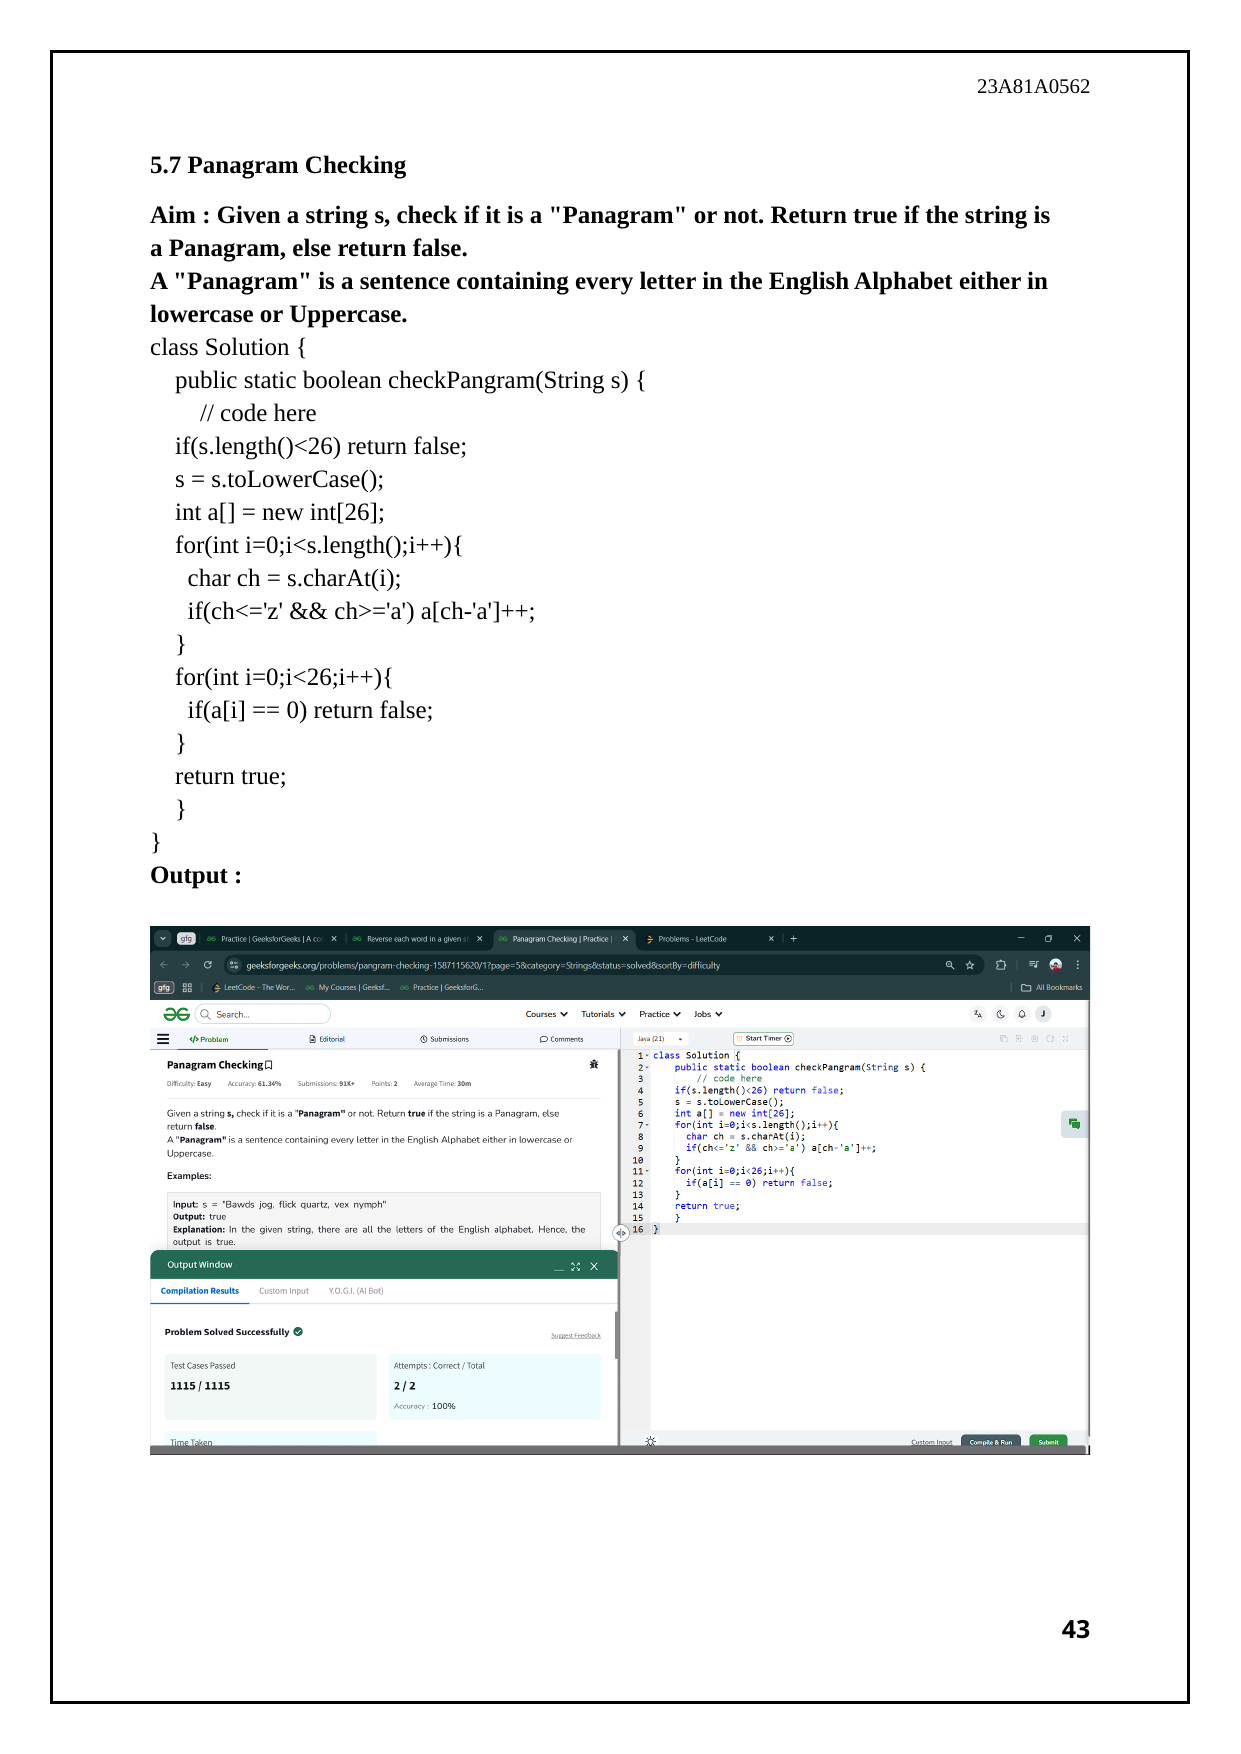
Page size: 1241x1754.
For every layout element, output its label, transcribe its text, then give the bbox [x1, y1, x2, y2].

text // code here [150, 398, 1090, 427]
text return true; [150, 761, 1090, 790]
text Aim : Given a string s, check if it is a "Panagram" or not. Return true if the string is a Panagram, else return false. A "Panagram" is a sentence containing every letter in the English Alphabet either in lowercase or Uppercase. [150, 200, 1090, 327]
text if(a[i] == 0) return false; [150, 695, 1090, 724]
text for(int i=0;i<s.length();i++){ [150, 530, 1090, 559]
text 5.7 Panagram Checking [150, 150, 1090, 179]
text for(int i=0;i<26;i++){ [150, 662, 1090, 691]
text } [150, 728, 1090, 757]
text if(s.length()<26) return false; [150, 431, 1090, 459]
text } [150, 794, 1090, 823]
text } [150, 629, 1090, 658]
text } [150, 827, 1090, 856]
text int a[] = new int[26]; [150, 497, 1090, 526]
text s = s.toLowerCase(); [150, 464, 1090, 493]
picture [150, 926, 1091, 1455]
text char ch = s.charAt(i); [150, 563, 1090, 592]
text public static boolean checkPangram(String s) { [150, 365, 1090, 393]
text Output : [150, 860, 1090, 889]
text class Solution { [150, 332, 1090, 361]
text if(ch<='z' && ch>='a') a[ch-'a']++; [150, 596, 1090, 625]
